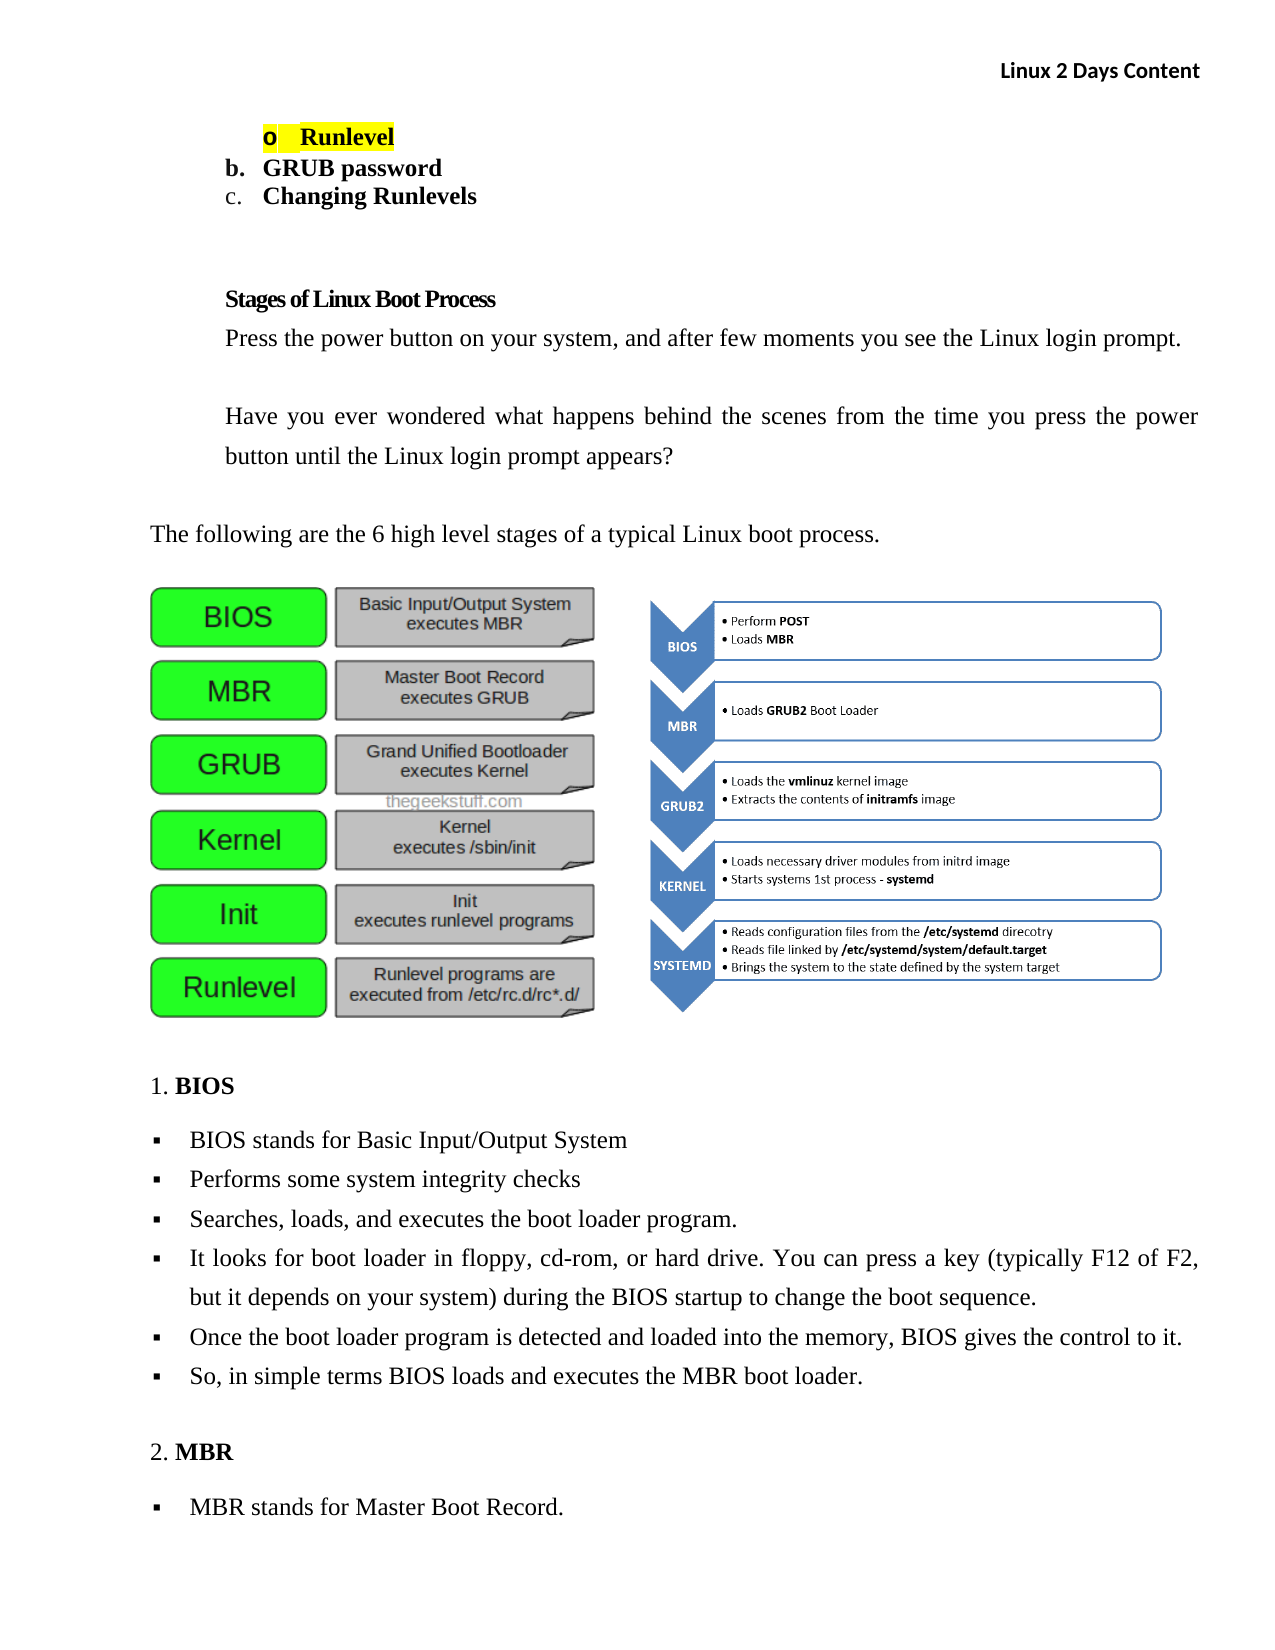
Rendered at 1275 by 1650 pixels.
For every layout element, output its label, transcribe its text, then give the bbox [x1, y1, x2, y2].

text Press the power button on your system, and after few moments you see the Linux login prompt. [225, 312, 1200, 352]
list BIOS stands for Basic Input/Output System [152, 1115, 1200, 1154]
picture [635, 587, 1172, 1018]
list Performs some system integrity checks [152, 1154, 1200, 1193]
text Stages of Linux Boot Process [225, 278, 1200, 312]
list So, in simple terms BIOS loads and executes the MBR boot loader. [152, 1350, 1200, 1390]
text 1. BIOS [150, 1069, 1200, 1099]
list MBR stands for Master Boot Record. [152, 1481, 1200, 1521]
list GRUB password [225, 153, 1200, 181]
text 2. MBR [150, 1436, 1200, 1466]
list Searches, loads, and executes the boot loader program. [152, 1193, 1200, 1233]
list Runlevel [300, 122, 1200, 153]
picture [150, 587, 595, 1018]
list Once the boot loader program is detected and loaded into the memory, BIOS gives the control to it. [152, 1311, 1200, 1350]
list It looks for boot loader in floppy, cd-rom, or hard drive. You can press a key (typically F12 of F2, but it depends on your system) during the BIOS startup to change the boot sequence. [152, 1233, 1200, 1311]
text Have you ever wondered what happens behind the scenes from the time you press the power button until the Linux login prompt appears? [225, 391, 1200, 469]
list Changing Runlevels [225, 181, 1200, 210]
